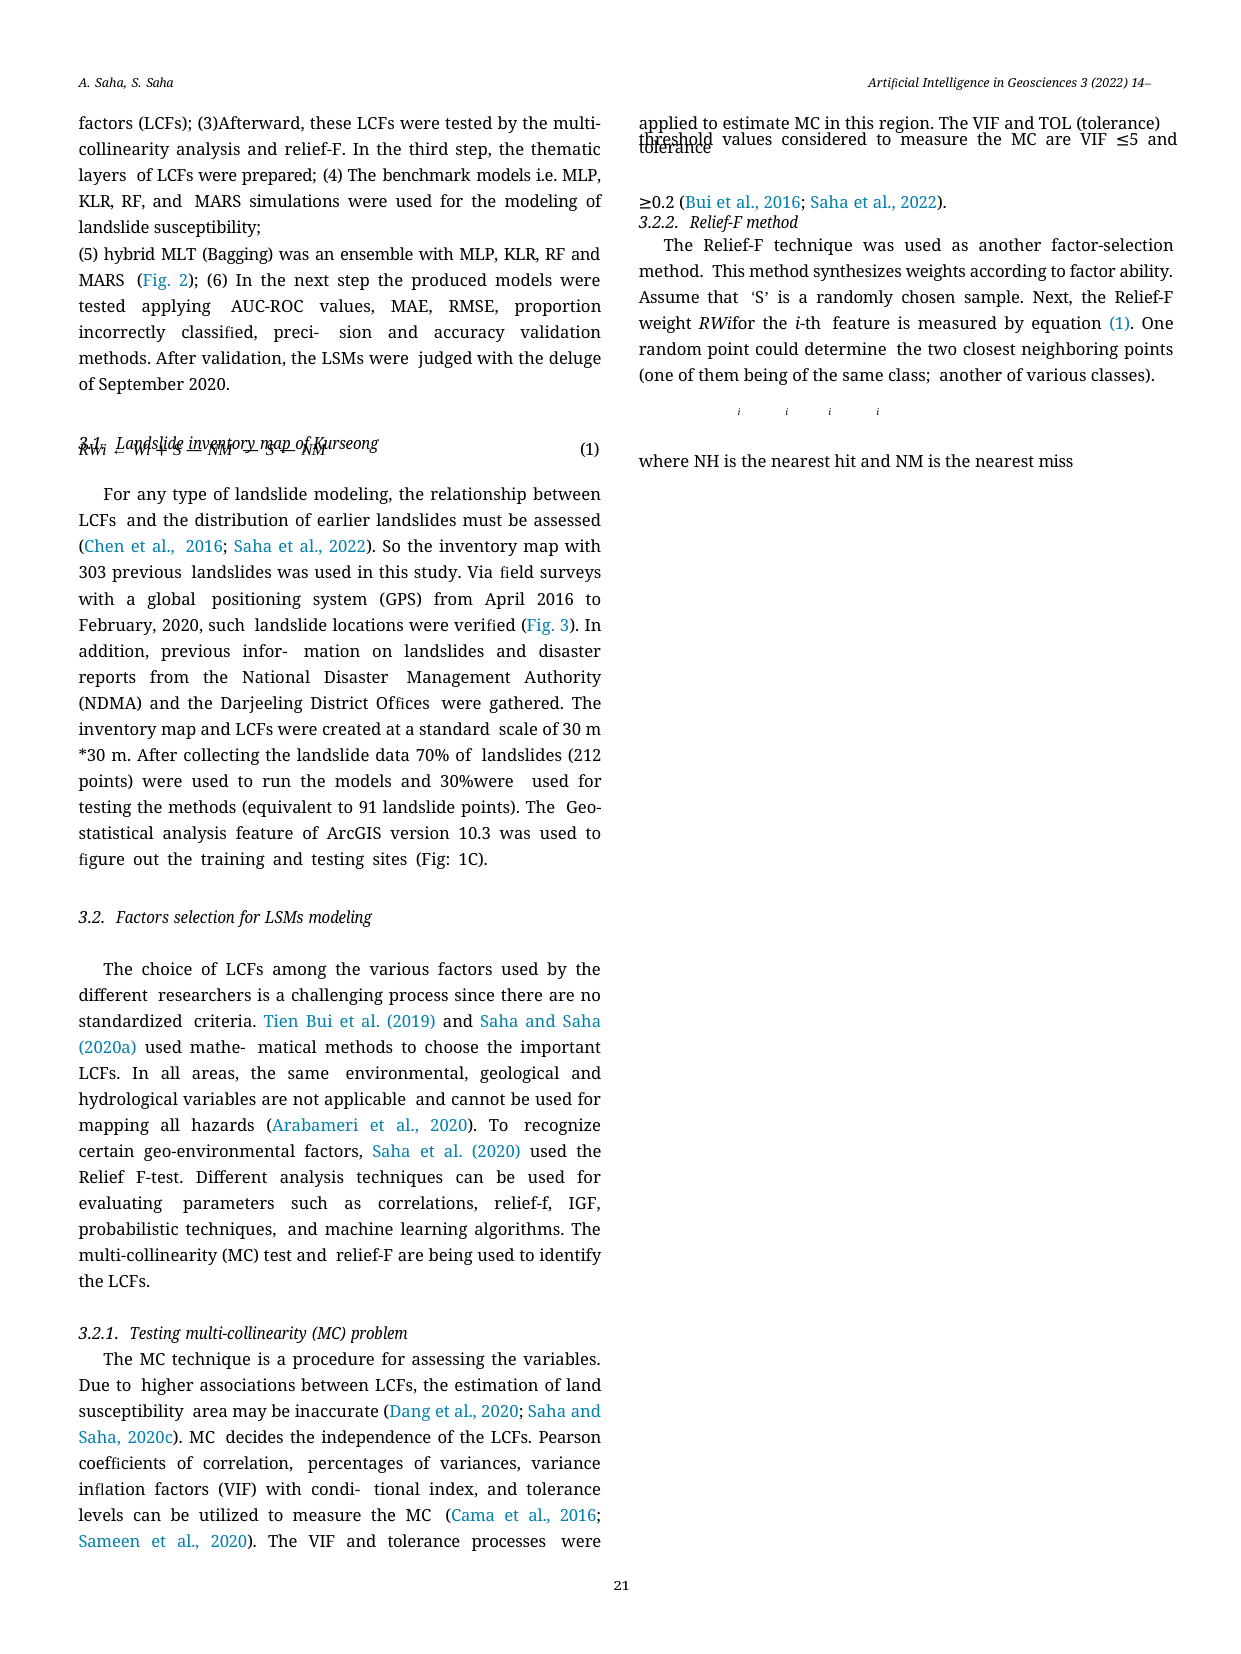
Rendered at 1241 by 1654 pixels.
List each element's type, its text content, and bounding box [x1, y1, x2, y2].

list Testing multi-collinearity (MC) problem [78, 1321, 605, 1344]
picture [108, 1434, 115, 1442]
text threshold values considered to measure the MC are VIF ≤5 and tolerance [638, 138, 1178, 156]
text The Relief-F technique was used as another factor-selection method. This method synthesizes weights according to factor ability. Assume that ‘S’ is a randomly chosen sample. Next, the Relief-F weight RWifor the i-th feature is measured by equation (1). One random point could determine the two closest neighboring points (one of them being of the same class; another of various classes). [638, 233, 1174, 386]
text The MC technique is a procedure for assessing the variables. Due to higher associations between LCFs, the estimation of land susceptibility area may be inaccurate (Dang et al., 2020; Saha and Saha, 2020c). MC decides the independence of the LCFs. Pearson coefficients of correlation, percentages of variances, variance inflation factors (VIF) with condi- tional index, and tolerance levels can be utilized to measure the MC (Cama et al., 2016; Sameen et al., 2020). The VIF and tolerance processes were applied to estimate MC in this region. The VIF and TOL (tolerance) [78, 1347, 601, 1552]
text where NH is the nearest hit and NM is the nearest miss [638, 449, 1178, 472]
picture [402, 1408, 409, 1416]
text ≥0.2 (Bui et al., 2016; Saha et al., 2022). [638, 156, 1178, 221]
picture [526, 1018, 533, 1026]
list Landslide inventory map of Kurseong [78, 432, 605, 454]
text (5) hybrid MLT (Bagging) was an ensemble with MLP, KLR, RF and MARS (Fig. 2); (6) In the next step the produced models were tested applying AUC-ROC values, MAE, RMSE, proportion incorrectly classified, preci- sion and accuracy validation methods. After validation, the LSMs were judged with the deluge of September 2020. [78, 242, 601, 395]
picture [840, 199, 847, 207]
list Factors selection for LSMs modeling [78, 906, 605, 929]
picture [122, 1044, 129, 1052]
text The choice of LCFs among the various factors used by the different researchers is a challenging process since there are no standardized criteria. Tien Bui et al. (2019) and Saha and Saha (2020a) used mathe- matical methods to choose the important LCFs. In all areas, the same environmental, geological and hydrological variables are not applicable and cannot be used for mapping all hazards (Arabameri et al., 2020). To recognize certain geo-environmental factors, Saha et al. (2020) used the Relief F-test. Different analysis techniques can be used for evaluating parameters such as correlations, relief-f, IGF, probabilistic techniques, and machine learning algorithms. The multi-collinearity (MC) test and relief-F are being used to identify the LCFs. [78, 957, 601, 1292]
text For any type of landslide modeling, the relationship between LCFs and the distribution of earlier landslides must be assessed (Chen et al., 2016; Saha et al., 2022). So the inventory map with 303 previous landslides was used in this study. Via field surveys with a global positioning system (GPS) from April 2016 to February, 2020, such landslide locations were verified (Fig. 3). In addition, previous infor- mation on landslides and disaster reports from the National Disaster Management Authority (NDMA) and the Darjeeling District Offices were gathered. The inventory map and LCFs were created at a standard scale of 30 m *30 m. After collecting the landslide data 70% of landslides (212 points) were used to run the models and 30%were used for testing the methods (equivalent to 91 landslide points). The Geo-statistical analysis feature of ArcGIS version 10.3 was used to figure out the training and testing sites (Fig: 1C). [78, 483, 601, 870]
picture [88, 1538, 95, 1546]
picture [529, 1512, 536, 1520]
text factors (LCFs); (3)Afterward, these LCFs were tested by the multi- collinearity analysis and relief-F. In the third step, the thematic layers of LCFs were prepared; (4) The benchmark models i.e. MLP, KLR, RF, and MARS simulations were used for the modeling of landslide susceptibility; [78, 112, 601, 239]
picture [820, 199, 827, 207]
picture [88, 1434, 95, 1442]
